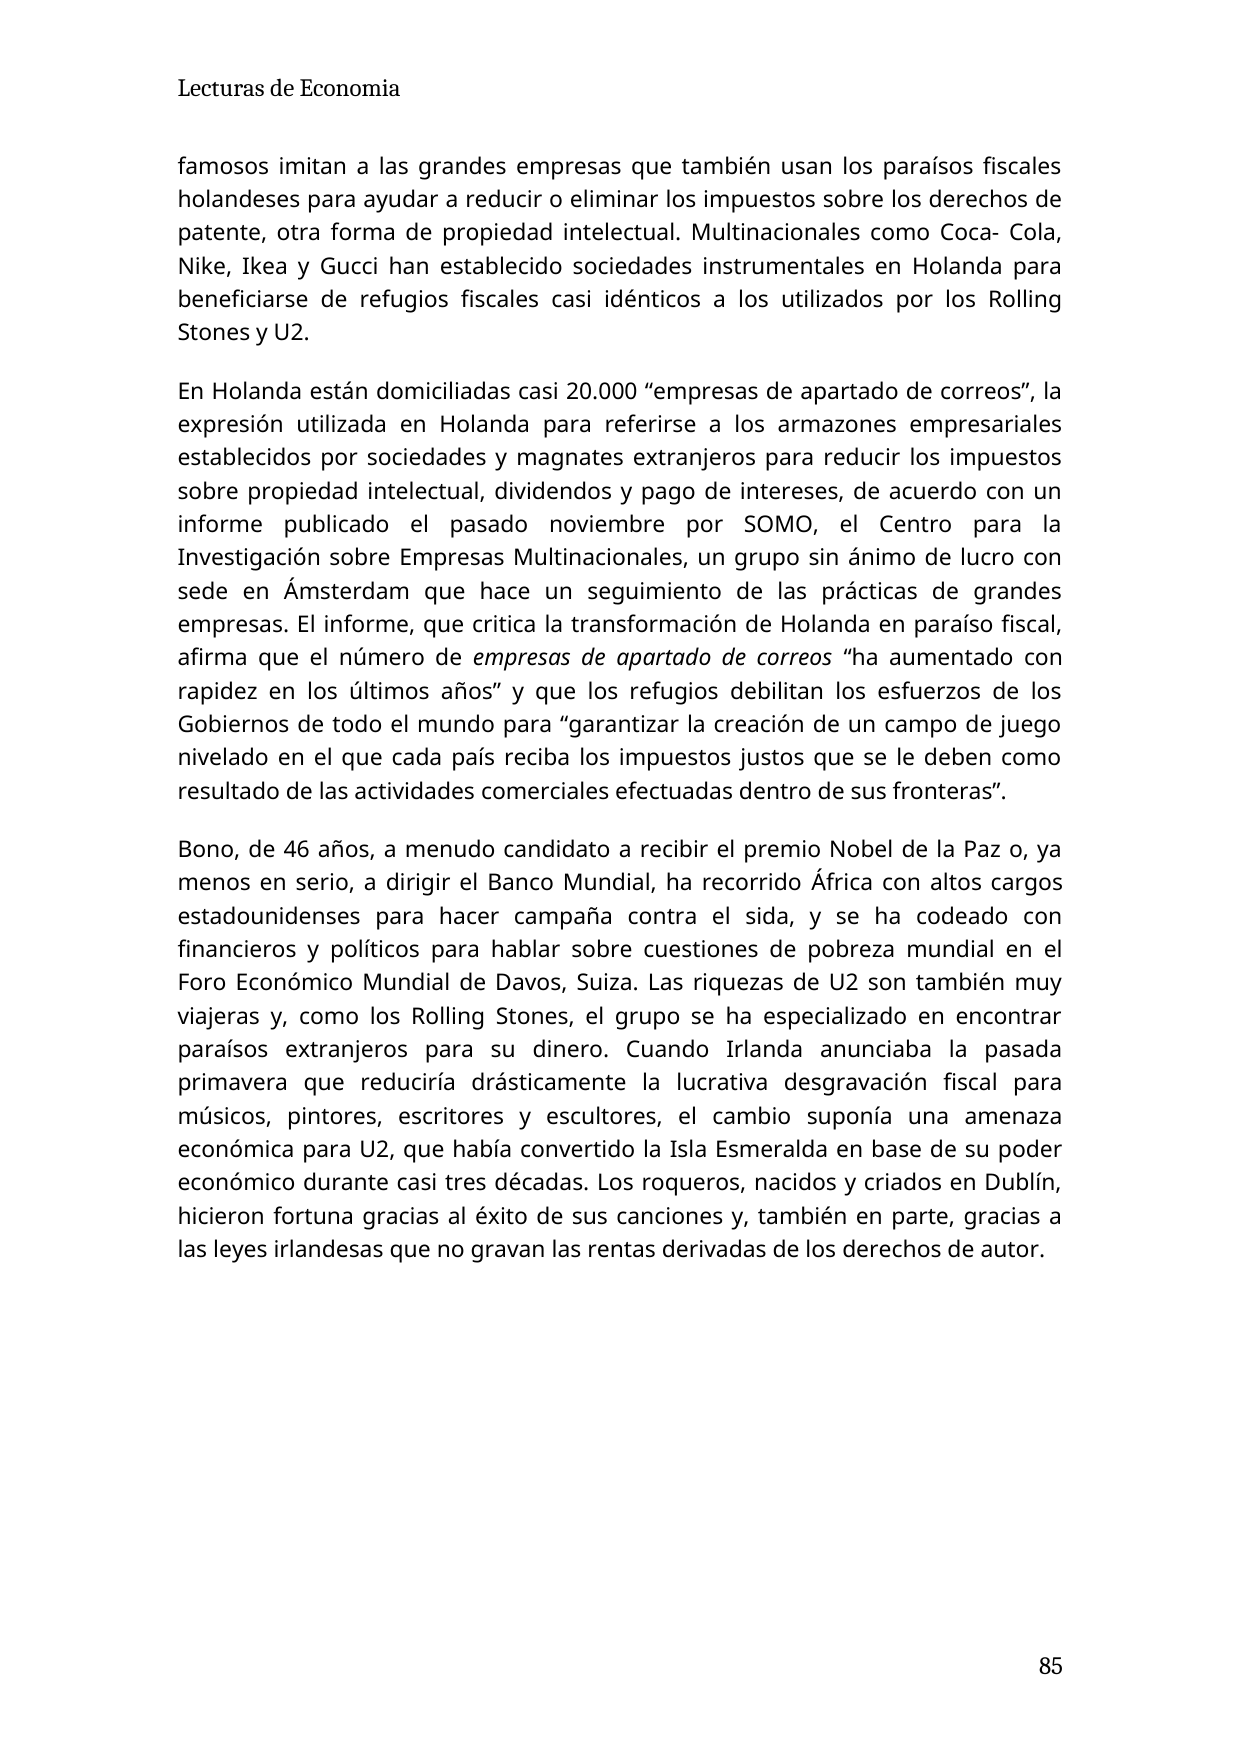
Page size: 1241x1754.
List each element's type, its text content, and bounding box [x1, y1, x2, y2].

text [177, 148, 1063, 348]
text Bono, de 46 años, a menudo candidato a recibir el premio Nobel de la Paz o, ya menos en serio, a dirigir el Banco Mundial, ha recorrido África con altos cargos estadounidenses para hacer campaña contra el sida, y se ha codeado con financieros y políticos para hablar sobre cuestiones de pobreza mundial en el Foro Económico Mundial de Davos, Suiza. Las riquezas de U2 son también muy viajeras y, como los Rolling Stones, el grupo se ha especializado en encontrar paraísos extranjeros para su dinero. Cuando Irlanda anunciaba la pasada primavera que reduciría drásticamente la lucrativa desgravación fiscal para músicos, pintores, escritores y escultores, el cambio suponía una amenaza económica para U2, que había convertido la Isla Esmeralda en base de su poder económico durante casi tres décadas. Los roqueros, nacidos y criados en Dublín, hicieron fortuna gracias al éxito de sus canciones y, también en parte, gracias a las leyes irlandesas que no gravan las rentas derivadas de los derechos de autor. [177, 831, 1063, 1264]
text En Holanda están domiciliadas casi 20.000 “empresas de apartado de correos”, la expresión utilizada en Holanda para referirse a los armazones empresariales establecidos por sociedades y magnates extranjeros para reducir los impuestos sobre propiedad intelectual, dividendos y pago de intereses, de acuerdo con un informe publicado el pasado noviembre por SOMO, el Centro para la Investigación sobre Empresas Multinacionales, un grupo sin ánimo de lucro con sede en Ámsterdam que hace un seguimiento de las prácticas de grandes empresas. El informe, que critica la transformación de Holanda en paraíso fiscal, afirma que el número de empresas de apartado de correos “ha aumentado con rapidez en los últimos años” y que los refugios debilitan los esfuerzos de los Gobiernos de todo el mundo para “garantizar la creación de un campo de juego nivelado en el que cada país reciba los impuestos justos que se le deben como resultado de las actividades comerciales efectuadas dentro de sus fronteras”. [177, 373, 1063, 806]
